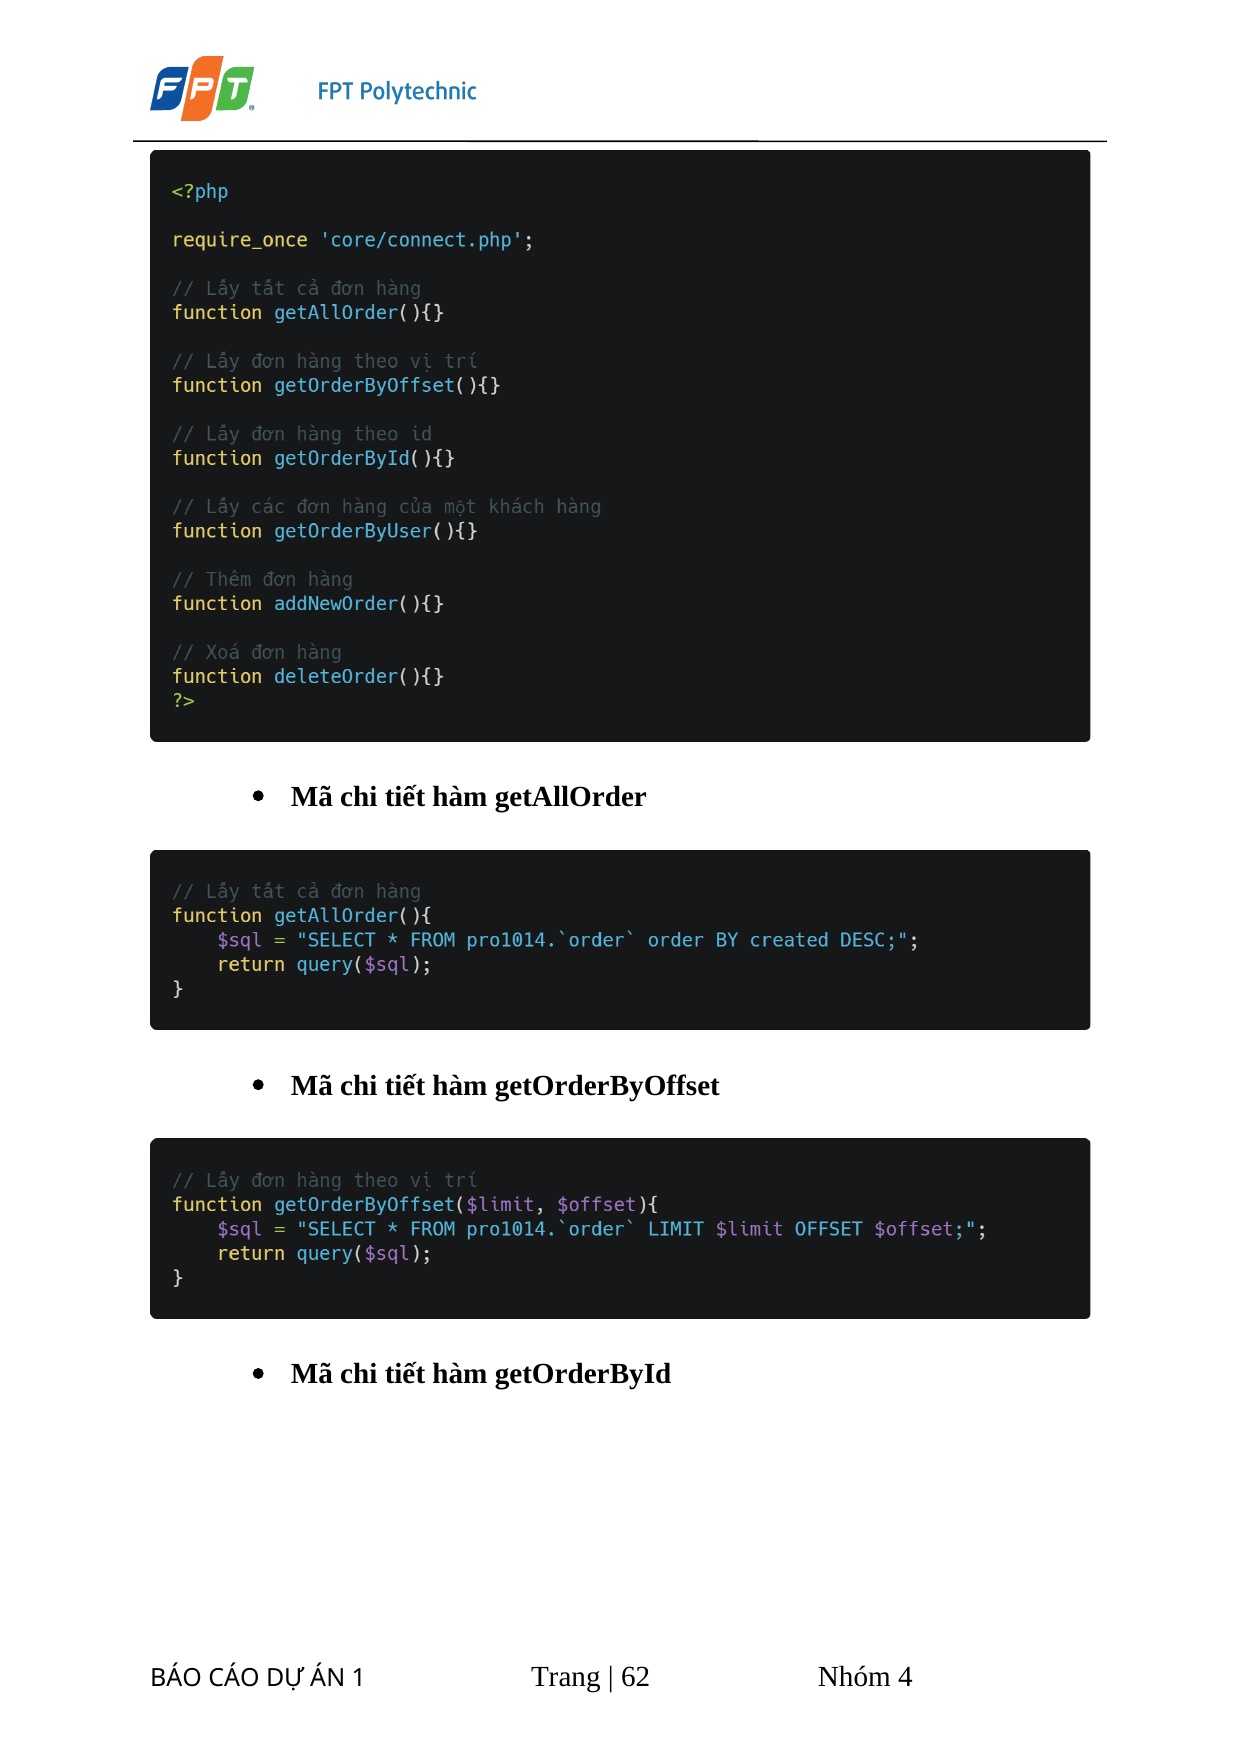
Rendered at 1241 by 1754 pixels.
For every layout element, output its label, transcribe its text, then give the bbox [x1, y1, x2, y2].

list Mã chi tiết hàm getAllOrder [253, 779, 1090, 812]
picture [150, 850, 1091, 1030]
list Mã chi tiết hàm getOrderById [253, 1356, 1090, 1390]
picture [150, 150, 1091, 742]
picture [150, 56, 477, 121]
list Mã chi tiết hàm getOrderByOffset [253, 1068, 1090, 1101]
picture [150, 1138, 1091, 1319]
